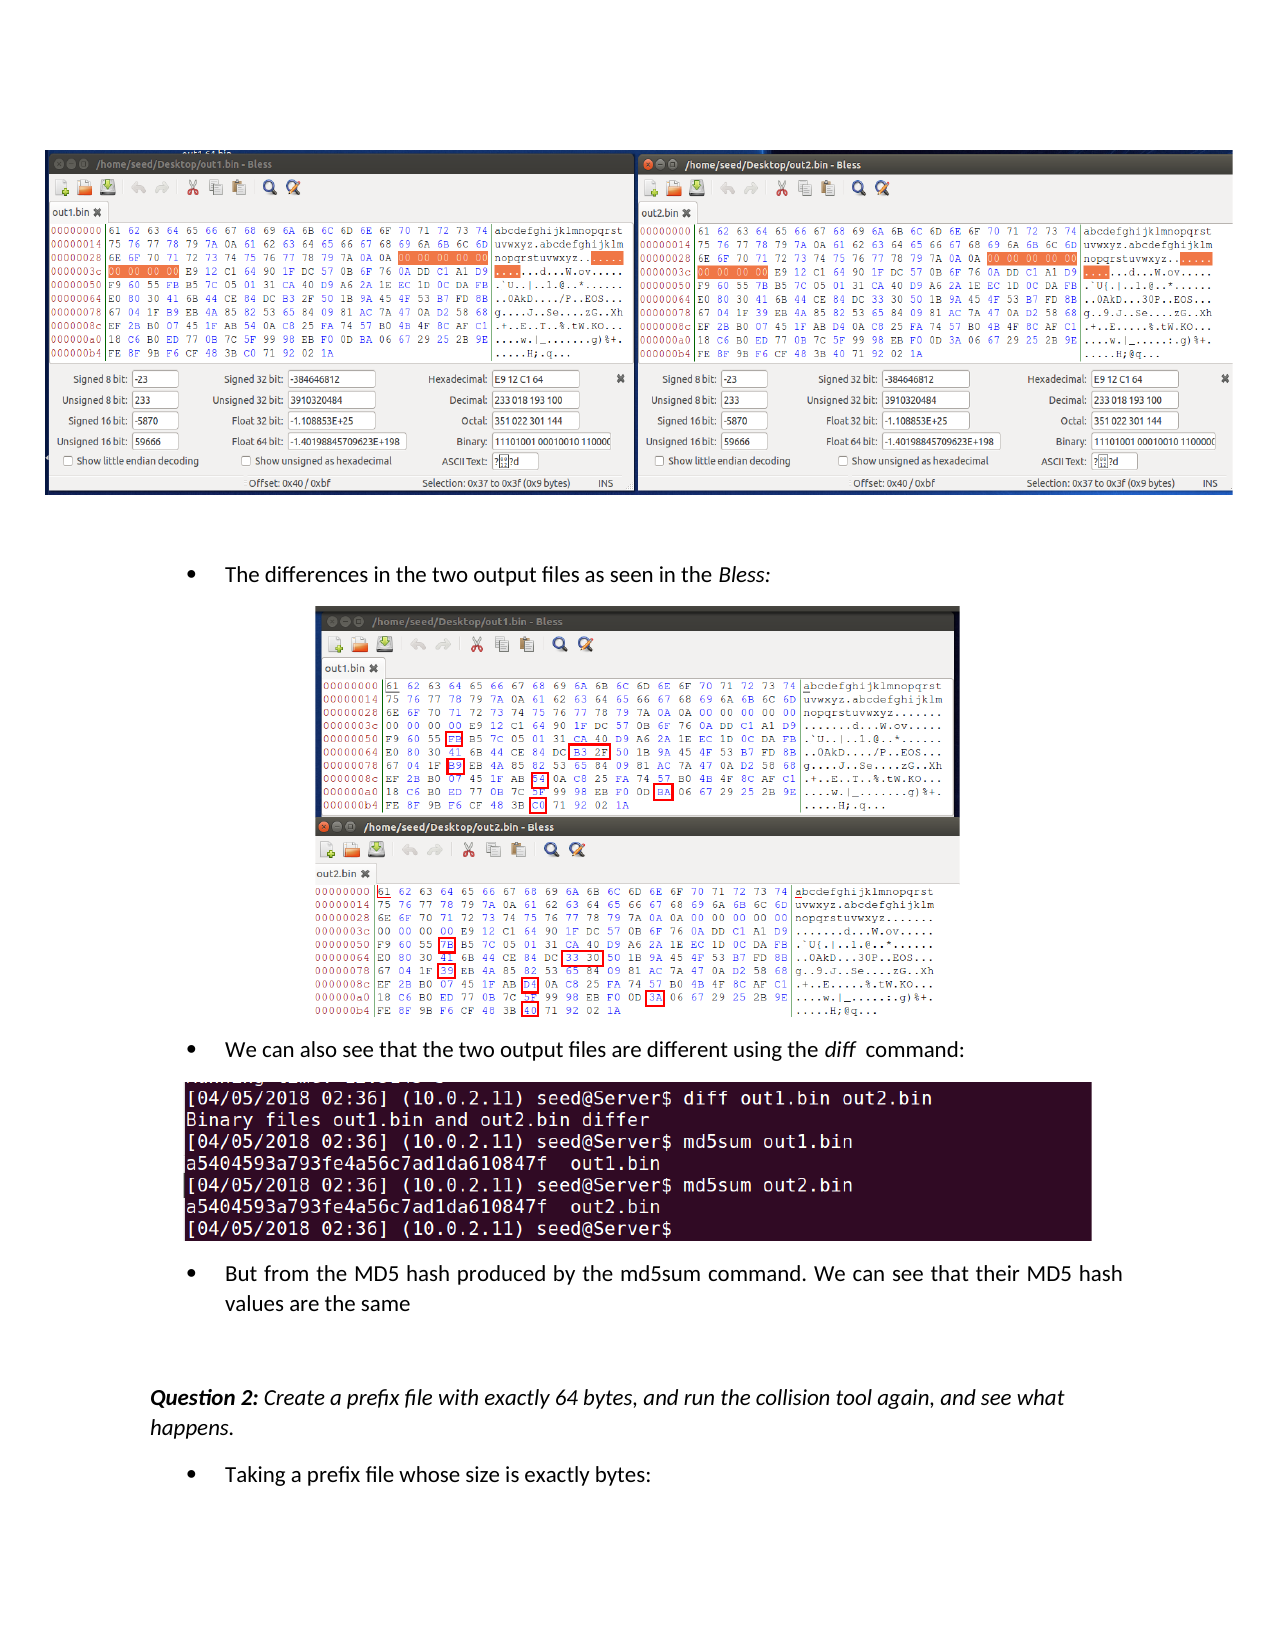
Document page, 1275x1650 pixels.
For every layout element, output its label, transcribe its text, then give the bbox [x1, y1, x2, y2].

list We can also see that the two output files are different using the diff command: [187, 1035, 1125, 1063]
picture [315, 606, 960, 1017]
picture [523, 1003, 537, 1015]
list But from the MD5 hash produced by the md5sum command. We can see that their MD5 hash values are the same [187, 1259, 1125, 1318]
list Taking a prefix file whose size is exactly bytes: [187, 1460, 1125, 1488]
picture [45, 150, 1233, 495]
list The differences in the two output files as seen in the Bless: [187, 560, 1125, 588]
picture [183, 1082, 1092, 1241]
text Question 2: Create a prefix file with exactly 64 bytes, and run the collision tool again, and see what happens. [150, 1383, 1125, 1442]
